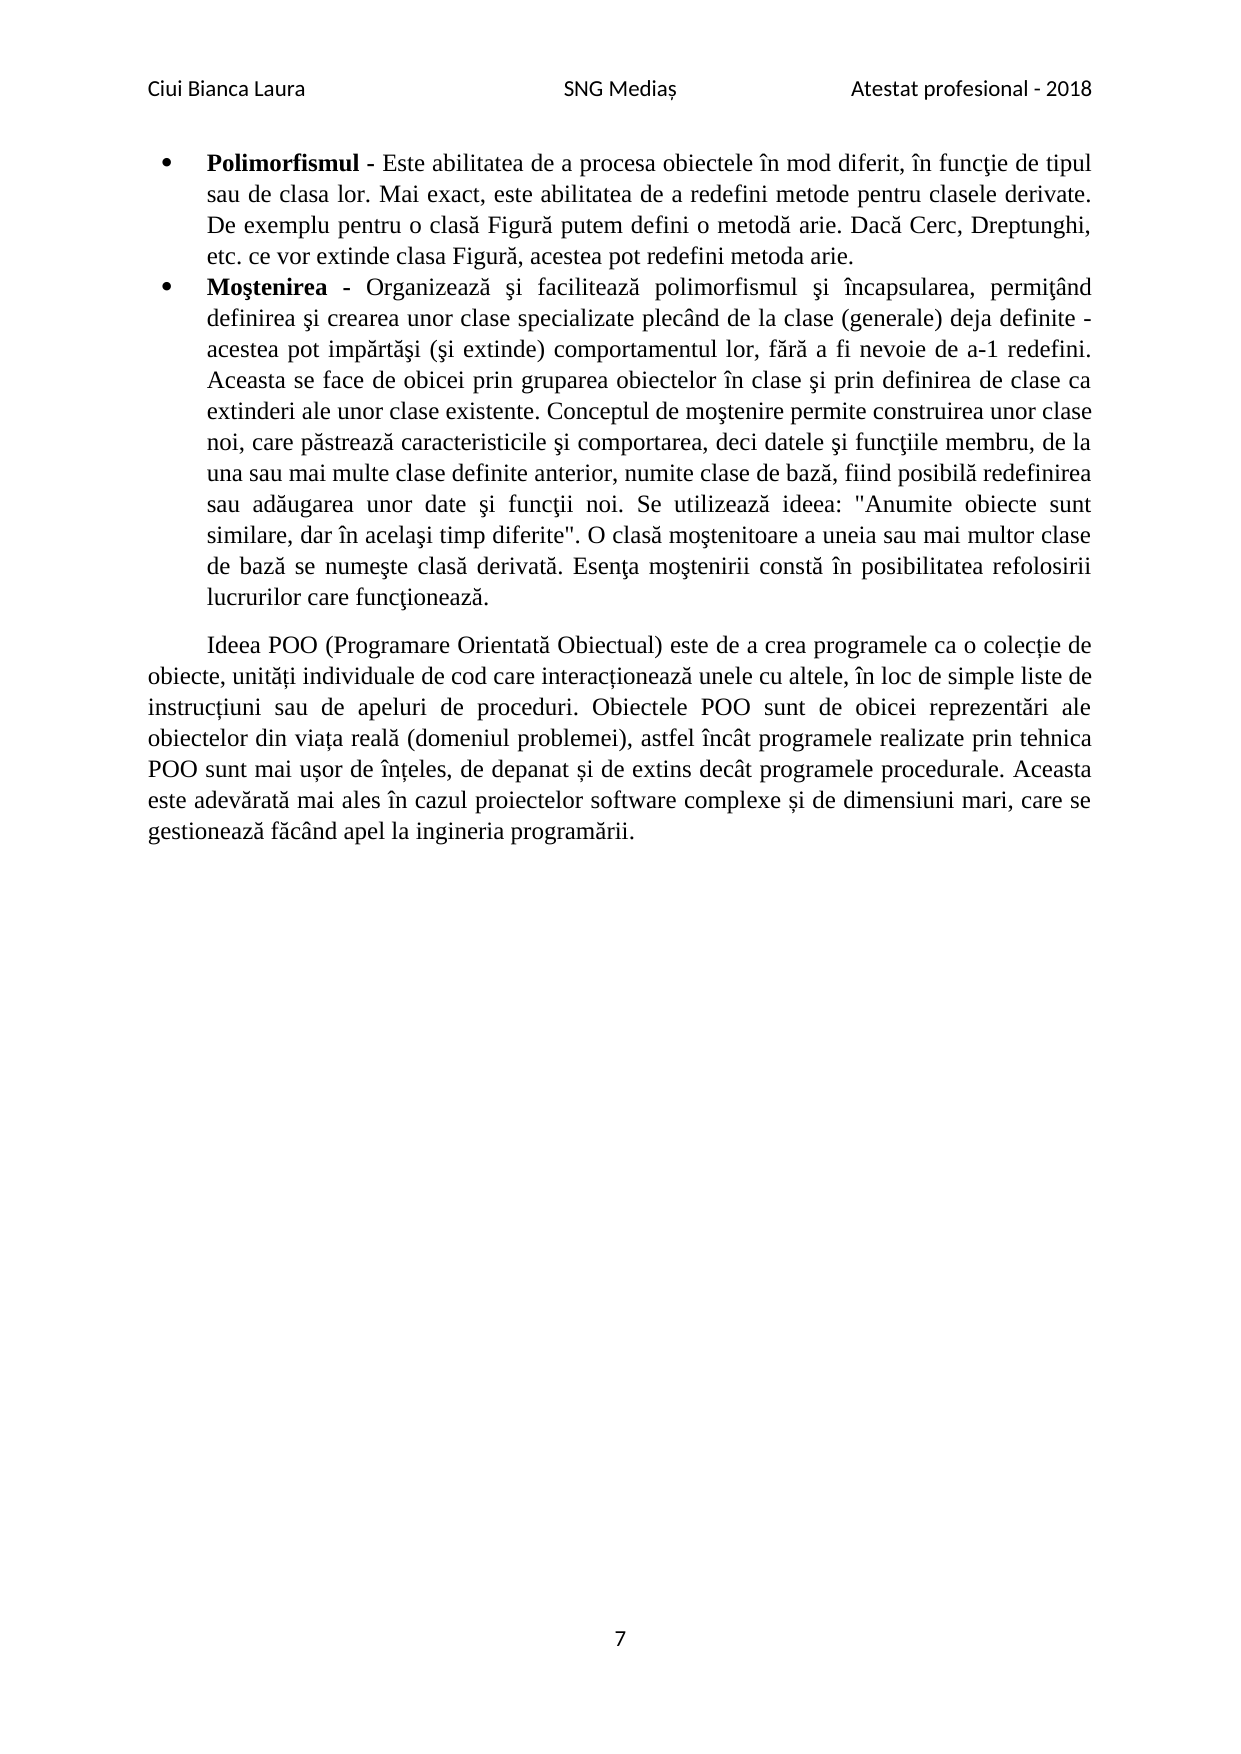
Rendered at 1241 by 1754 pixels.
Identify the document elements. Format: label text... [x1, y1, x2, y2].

text Ideea POO (Programare Orientată Obiectual) este de a crea programele ca o colecție de obiecte, unități individuale de cod care interacționează unele cu altele, în loc de simple liste de instrucțiuni sau de apeluri de proceduri. Obiectele POO sunt de obicei reprezentări ale obiectelor din viața reală (domeniul problemei), astfel încât programele realizate prin tehnica POO sunt mai ușor de înțeles, de depanat și de extins decât programele procedurale. Aceasta este adevărată mai ales în cazul proiectelor software complexe și de dimensiuni mari, care se gestionează făcând apel la ingineria programării. [148, 630, 1093, 845]
list Moştenirea - Organizează şi facilitează polimorfismul şi încapsularea, permiţând definirea şi crearea unor clase specializate plecând de la clase (generale) deja definite - acestea pot impărtăşi (şi extinde) comportamentul lor, fără a fi nevoie de a-1 redefini. Aceasta se face de obicei prin gruparea obiectelor în clase şi prin definirea de clase ca extinderi ale unor clase existente. Conceptul de moştenire permite construirea unor clase noi, care păstrează caracteristicile şi comportarea, deci datele şi funcţiile membru, de la una sau mai multe clase definite anterior, numite clase de bază, fiind posibilă redefinirea sau adăugarea unor date şi funcţii noi. Se utilizează ideea: "Anumite obiecte sunt similare, dar în acelaşi timp diferite". O clasă moştenitoare a uneia sau mai multor clase de bază se numeşte clasă derivată. Esenţa moştenirii constă în posibilitatea refolosirii lucrurilor care funcţionează. [162, 272, 1093, 611]
list Polimorfismul - Este abilitatea de a procesa obiectele în mod diferit, în funcţie de tipul sau de clasa lor. Mai exact, este abilitatea de a redefini metode pentru clasele derivate. De exemplu pentru o clasă Figură putem defini o metodă arie. Dacă Cerc, Dreptunghi, etc. ce vor extinde clasa Figură, acestea pot redefini metoda arie. [162, 148, 1093, 269]
